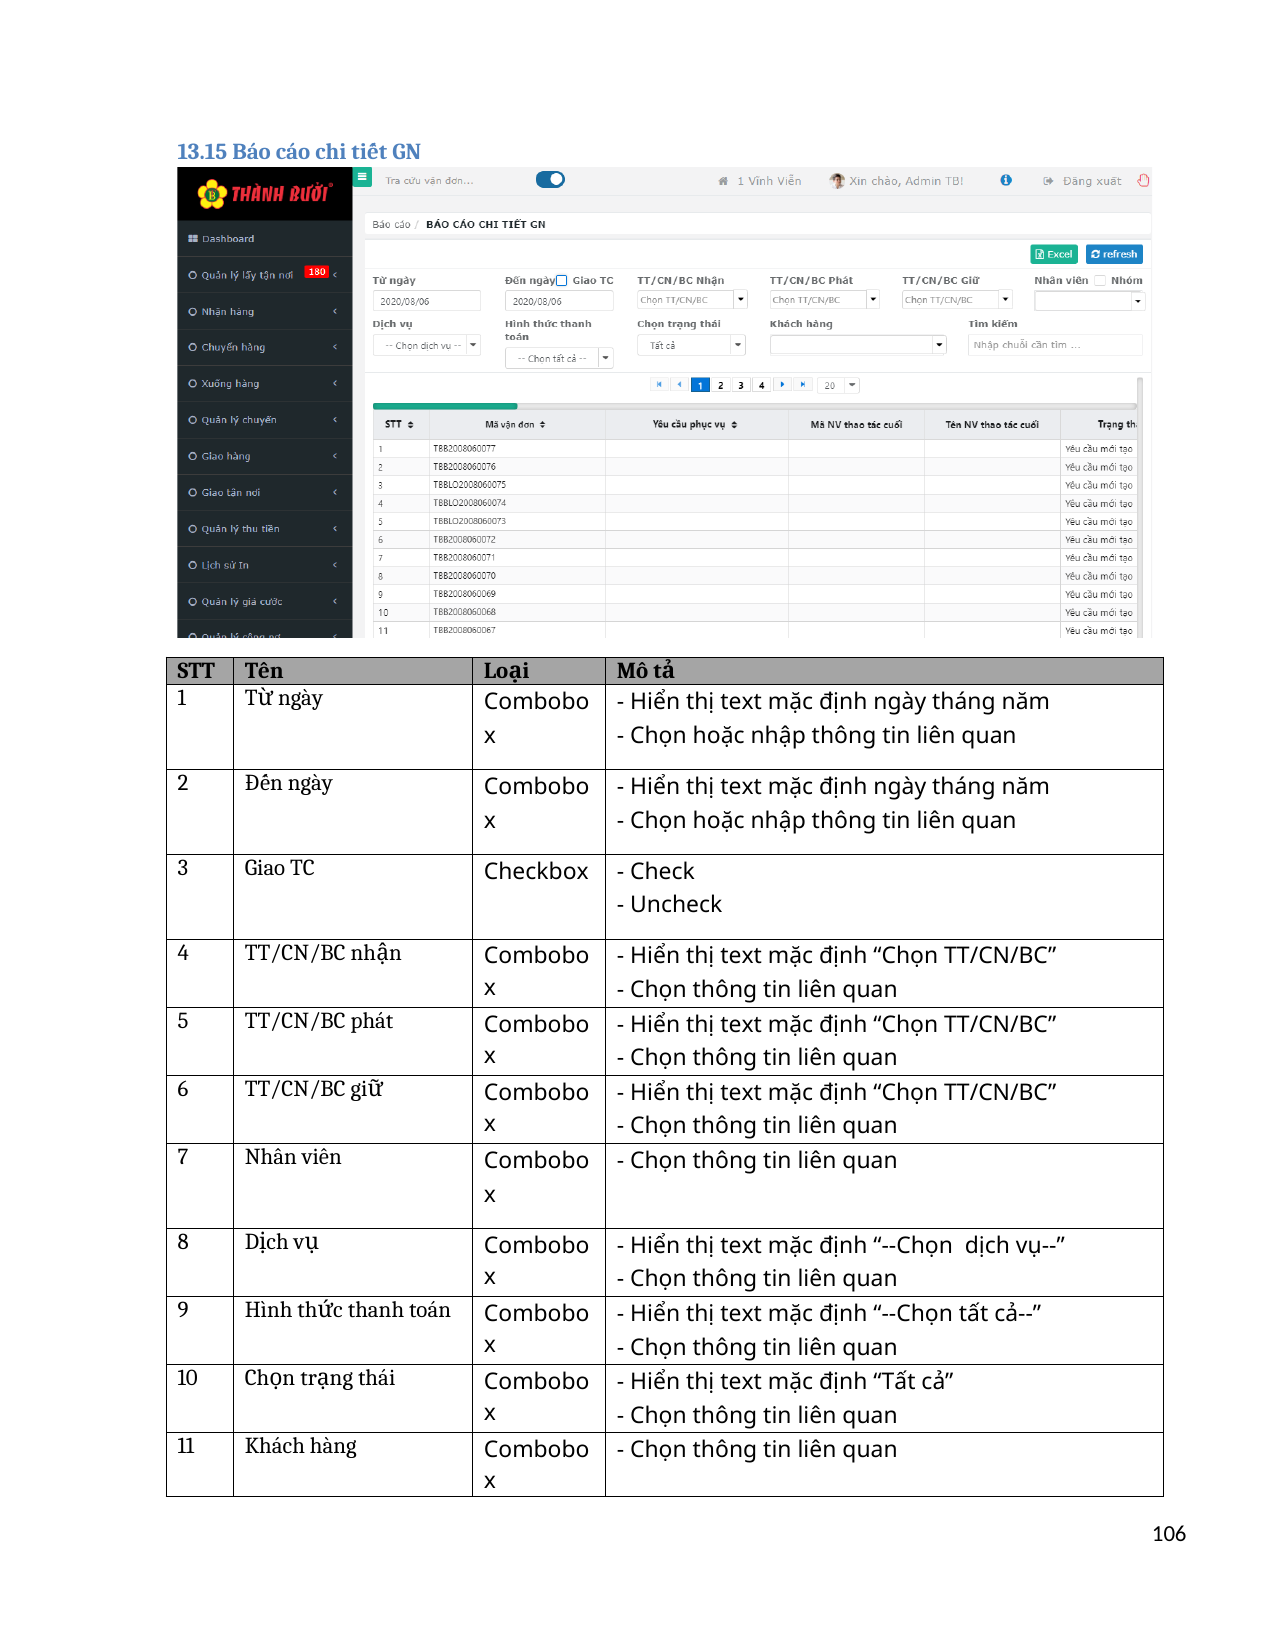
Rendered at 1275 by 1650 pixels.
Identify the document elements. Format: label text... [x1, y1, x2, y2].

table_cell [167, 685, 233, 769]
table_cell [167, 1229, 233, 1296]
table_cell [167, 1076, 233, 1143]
subtitle 13.15 Báo cáo chi tiết GN [177, 139, 1186, 165]
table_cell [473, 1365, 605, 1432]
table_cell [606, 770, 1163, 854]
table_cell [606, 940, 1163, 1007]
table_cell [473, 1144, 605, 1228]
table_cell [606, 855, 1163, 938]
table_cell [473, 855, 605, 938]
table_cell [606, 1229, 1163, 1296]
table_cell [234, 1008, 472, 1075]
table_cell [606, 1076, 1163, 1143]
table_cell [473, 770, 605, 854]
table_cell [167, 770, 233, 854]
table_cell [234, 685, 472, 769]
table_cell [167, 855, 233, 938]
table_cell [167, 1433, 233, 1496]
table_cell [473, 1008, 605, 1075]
picture [177, 167, 1153, 638]
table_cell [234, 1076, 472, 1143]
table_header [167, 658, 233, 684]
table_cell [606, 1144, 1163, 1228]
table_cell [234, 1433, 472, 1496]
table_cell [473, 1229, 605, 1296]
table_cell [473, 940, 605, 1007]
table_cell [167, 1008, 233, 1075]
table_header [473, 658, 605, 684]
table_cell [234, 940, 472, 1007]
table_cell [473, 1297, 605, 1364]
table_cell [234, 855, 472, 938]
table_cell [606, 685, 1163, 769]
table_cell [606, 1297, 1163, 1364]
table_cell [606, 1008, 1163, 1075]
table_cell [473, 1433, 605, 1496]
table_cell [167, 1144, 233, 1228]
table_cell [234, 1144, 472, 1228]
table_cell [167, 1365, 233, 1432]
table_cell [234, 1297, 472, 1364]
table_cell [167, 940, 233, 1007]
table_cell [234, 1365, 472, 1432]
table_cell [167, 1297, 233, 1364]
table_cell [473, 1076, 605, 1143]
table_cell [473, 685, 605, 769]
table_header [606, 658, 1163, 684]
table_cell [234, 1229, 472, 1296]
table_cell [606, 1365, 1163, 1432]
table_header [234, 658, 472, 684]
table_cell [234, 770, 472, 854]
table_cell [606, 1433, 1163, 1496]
